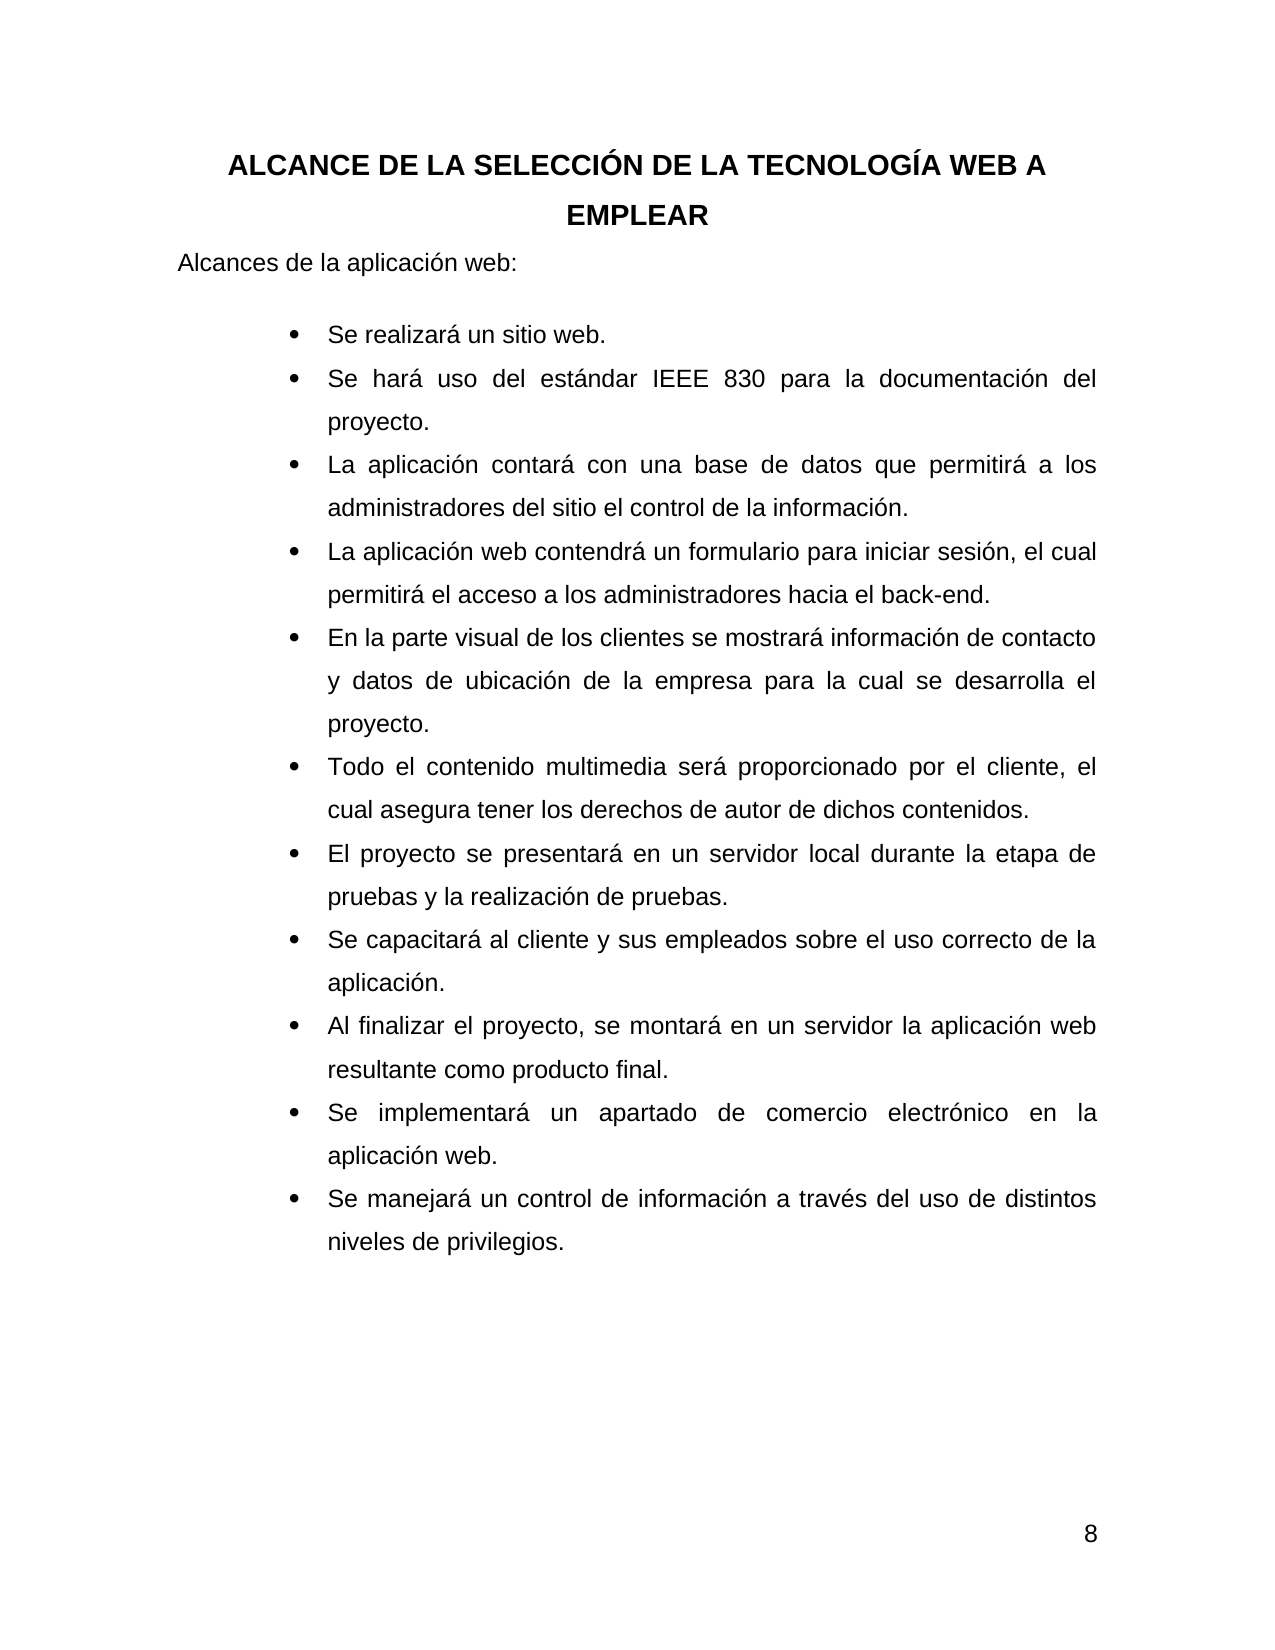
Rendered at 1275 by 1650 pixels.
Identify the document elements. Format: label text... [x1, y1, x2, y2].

list La aplicación contará con una base de datos que permitirá a los administradores del sitio el control de la información. [290, 450, 1098, 522]
list Se realizará un sitio web. [290, 321, 1098, 349]
list Todo el contenido multimedia será proporcionado por el cliente, el cual asegura tener los derechos de autor de dichos contenidos. [290, 752, 1098, 824]
list Se implementará un apartado de comercio electrónico en la aplicación web. [290, 1098, 1098, 1170]
list Al finalizar el proyecto, se montará en un servidor la aplicación web resultante como producto final. [290, 1011, 1098, 1083]
list Se hará uso del estándar IEEE 830 para la documentación del proyecto. [290, 364, 1098, 436]
subtitle ALCANCE DE LA SELECCIÓN DE LA TECNOLOGÍA WEB A EMPLEAR [177, 148, 1098, 231]
list La aplicación web contendrá un formulario para iniciar sesión, el cual permitirá el acceso a los administradores hacia el back-end. [290, 536, 1098, 608]
list Se capacitará al cliente y sus empleados sobre el uso correcto de la aplicación. [290, 925, 1098, 997]
text Alcances de la aplicación web: [177, 248, 1098, 277]
list Se manejará un control de información a través del uso de distintos niveles de privilegios. [290, 1184, 1098, 1256]
list El proyecto se presentará en un servidor local durante la etapa de pruebas y la realización de pruebas. [290, 839, 1098, 911]
list En la parte visual de los clientes se mostrará información de contacto y datos de ubicación de la empresa para la cual se desarrolla el proyecto. [290, 623, 1098, 738]
